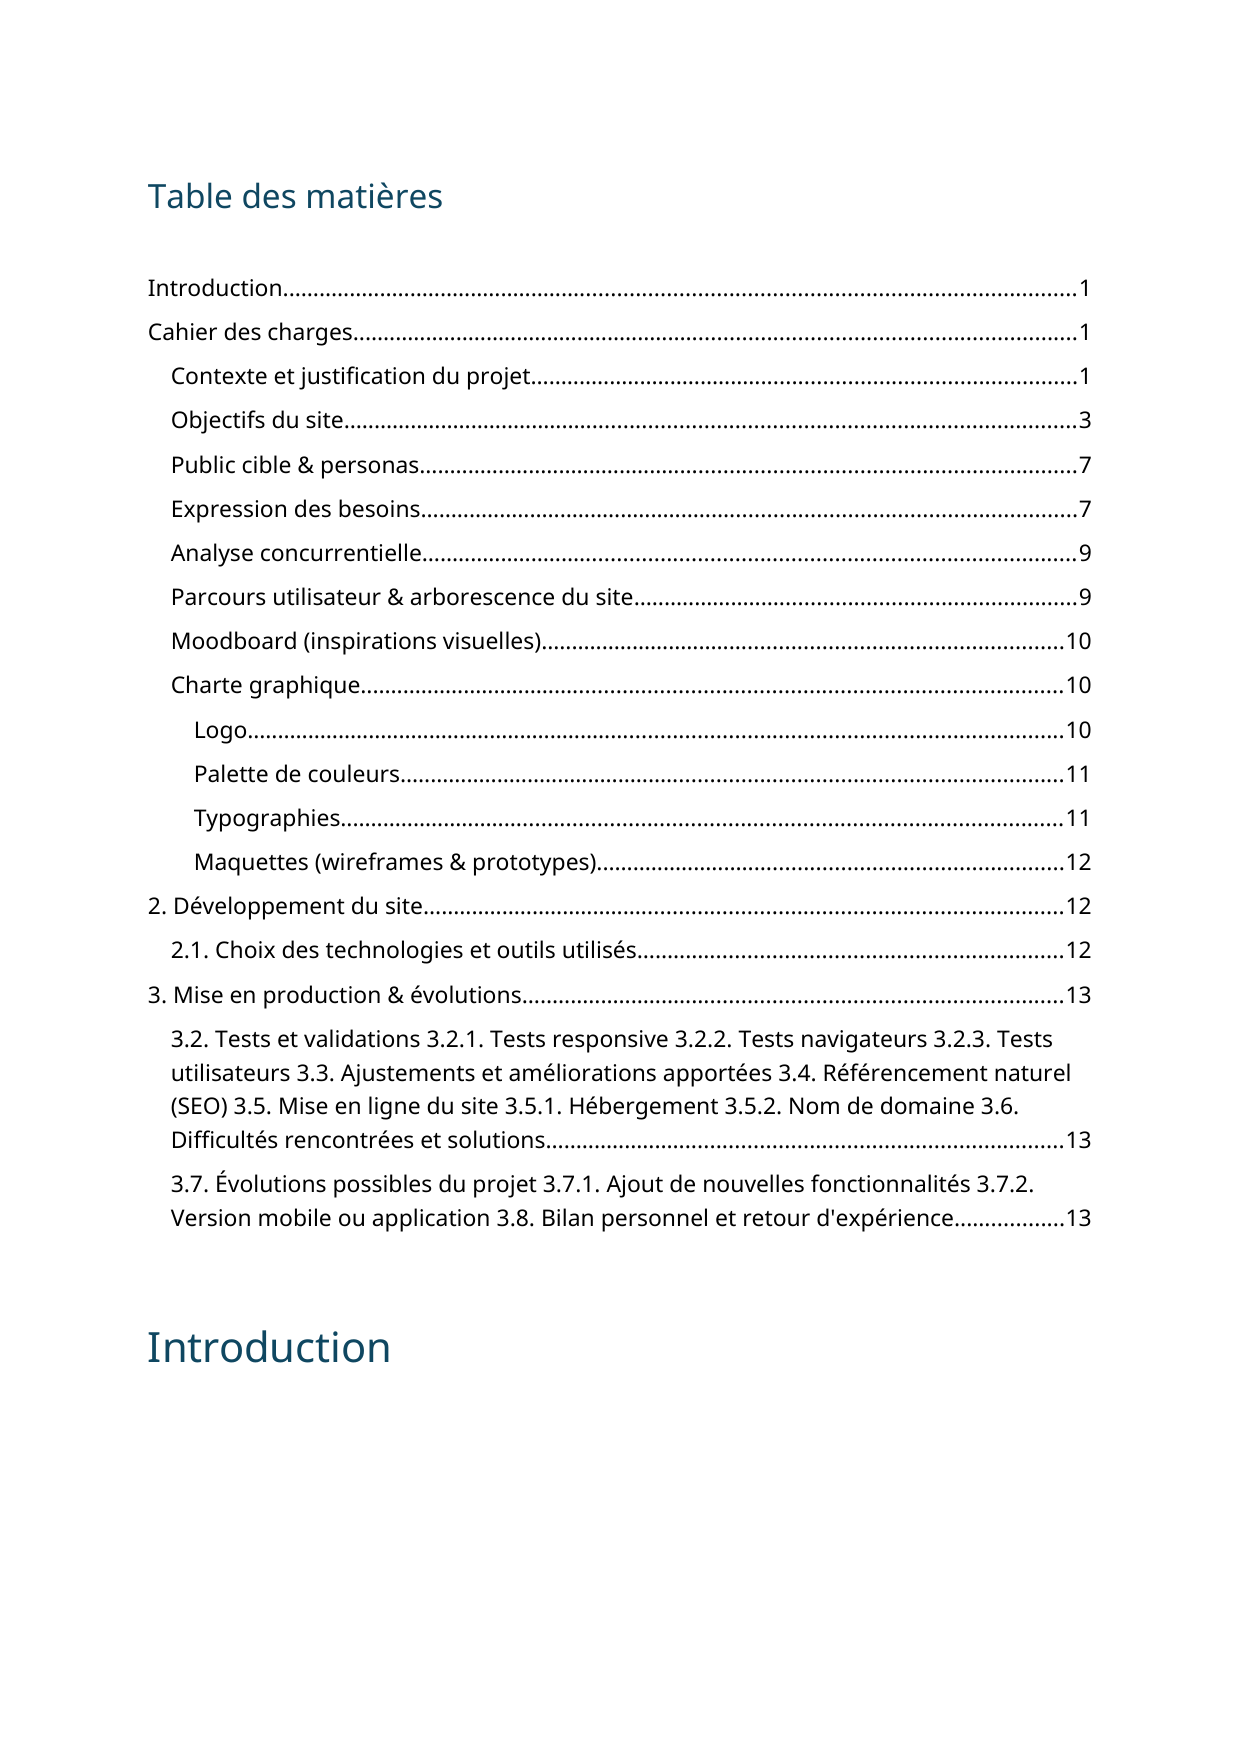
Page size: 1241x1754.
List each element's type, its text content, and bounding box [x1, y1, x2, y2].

subtitle Introduction [148, 1317, 1093, 1374]
